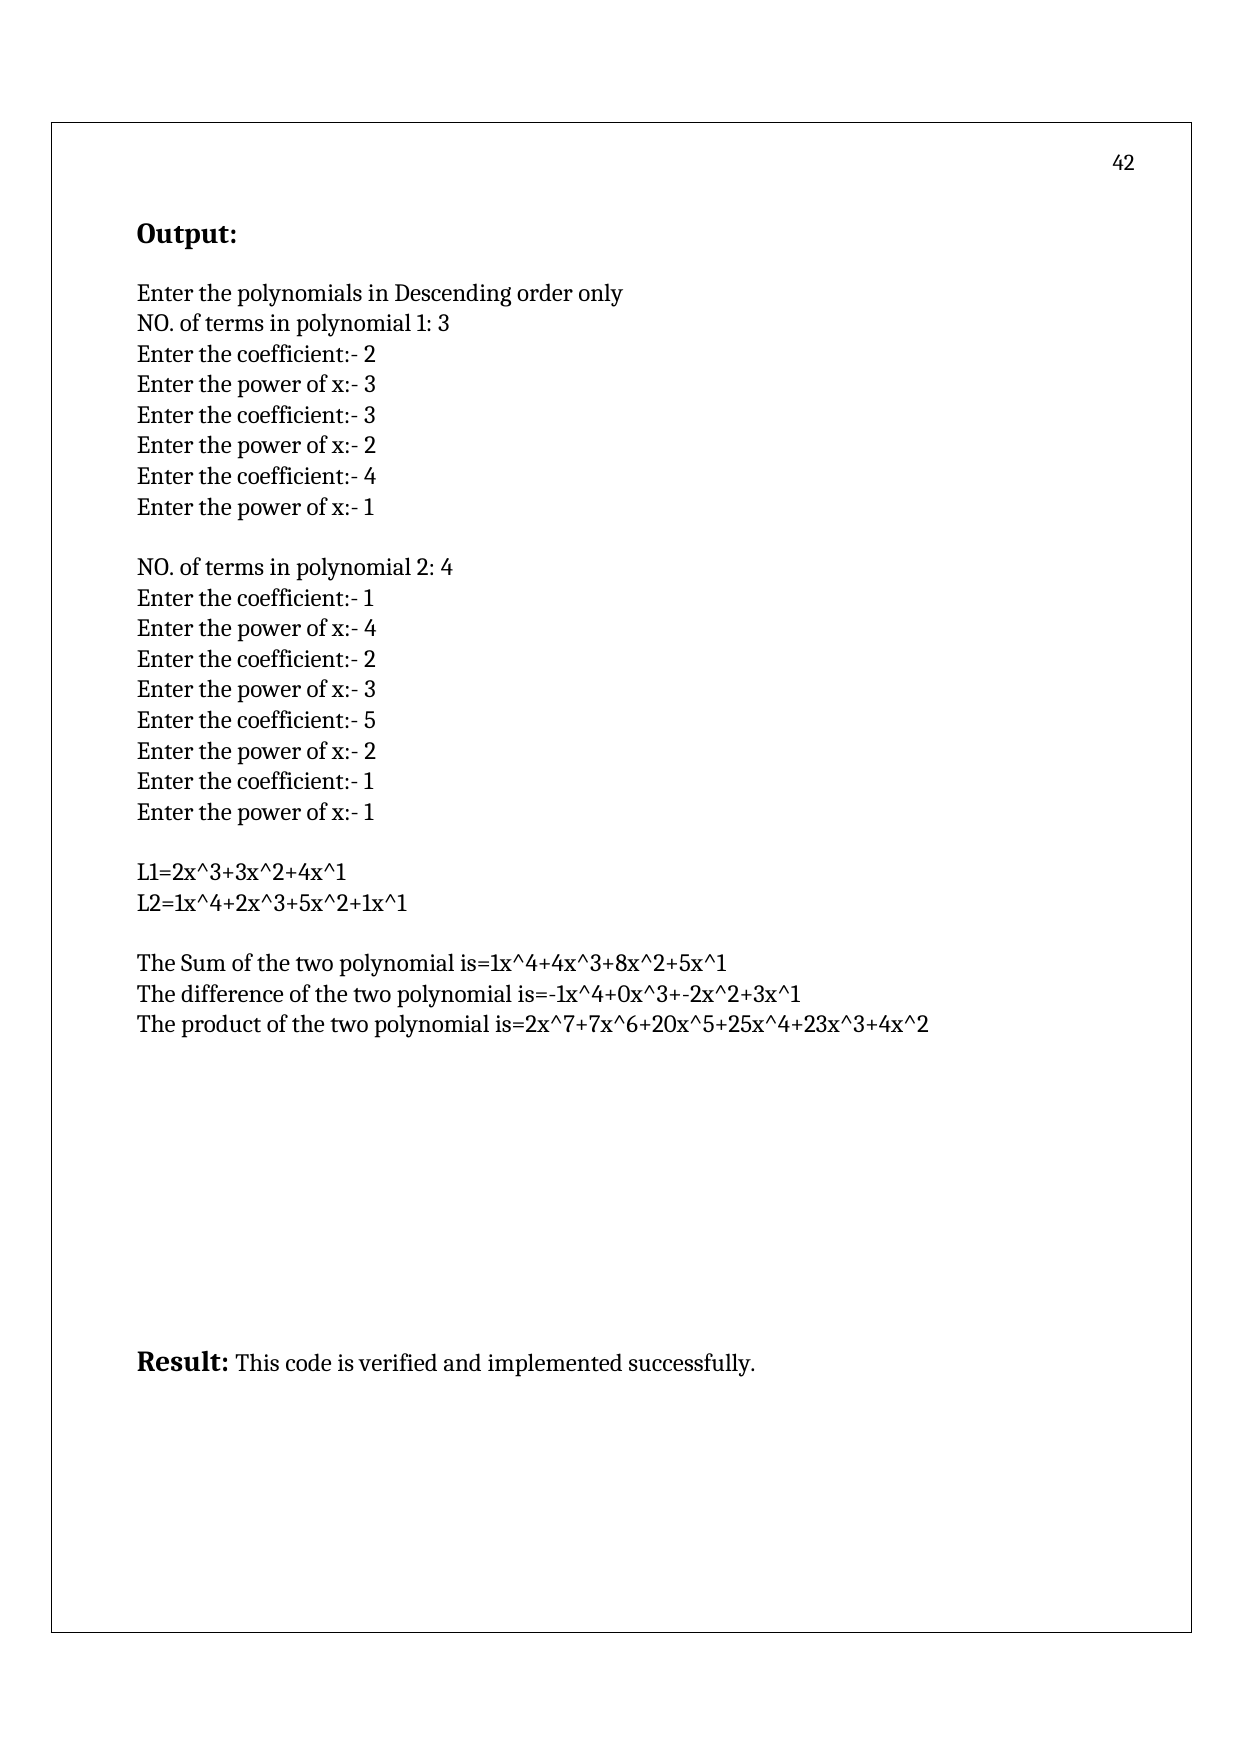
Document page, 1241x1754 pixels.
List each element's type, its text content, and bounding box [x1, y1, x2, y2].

table_header Output: Enter the polynomials in Descending order only NO. of terms in polynomial 1: 3 Enter the coefficient:- 2 Enter the power of x:- 3 Enter the coefficient:- 3 Enter the power of x:- 2 Enter the coefficient:- 4 Enter the power of x:- 1 NO. of terms in polynomial 2: 4 Enter the coefficient:- 1 Enter the power of x:- 4 Enter the coefficient:- 2 Enter the power of x:- 3 Enter the coefficient:- 5 Enter the power of x:- 2 Enter the coefficient:- 1 Enter the power of x:- 1 L1=2x^3+3x^2+4x^1 L2=1x^4+2x^3+5x^2+1x^1 The Sum of the two polynomial is=1x^4+4x^3+8x^2+5x^1 The difference of the two polynomial is=-1x^4+0x^3+-2x^2+3x^1 The product of the two polynomial is=2x^7+7x^6+20x^5+25x^4+23x^3+4x^2 Result: This code is verified and implemented successfully. [52, 123, 1112, 1632]
table_header 42 [1112, 123, 1191, 1632]
